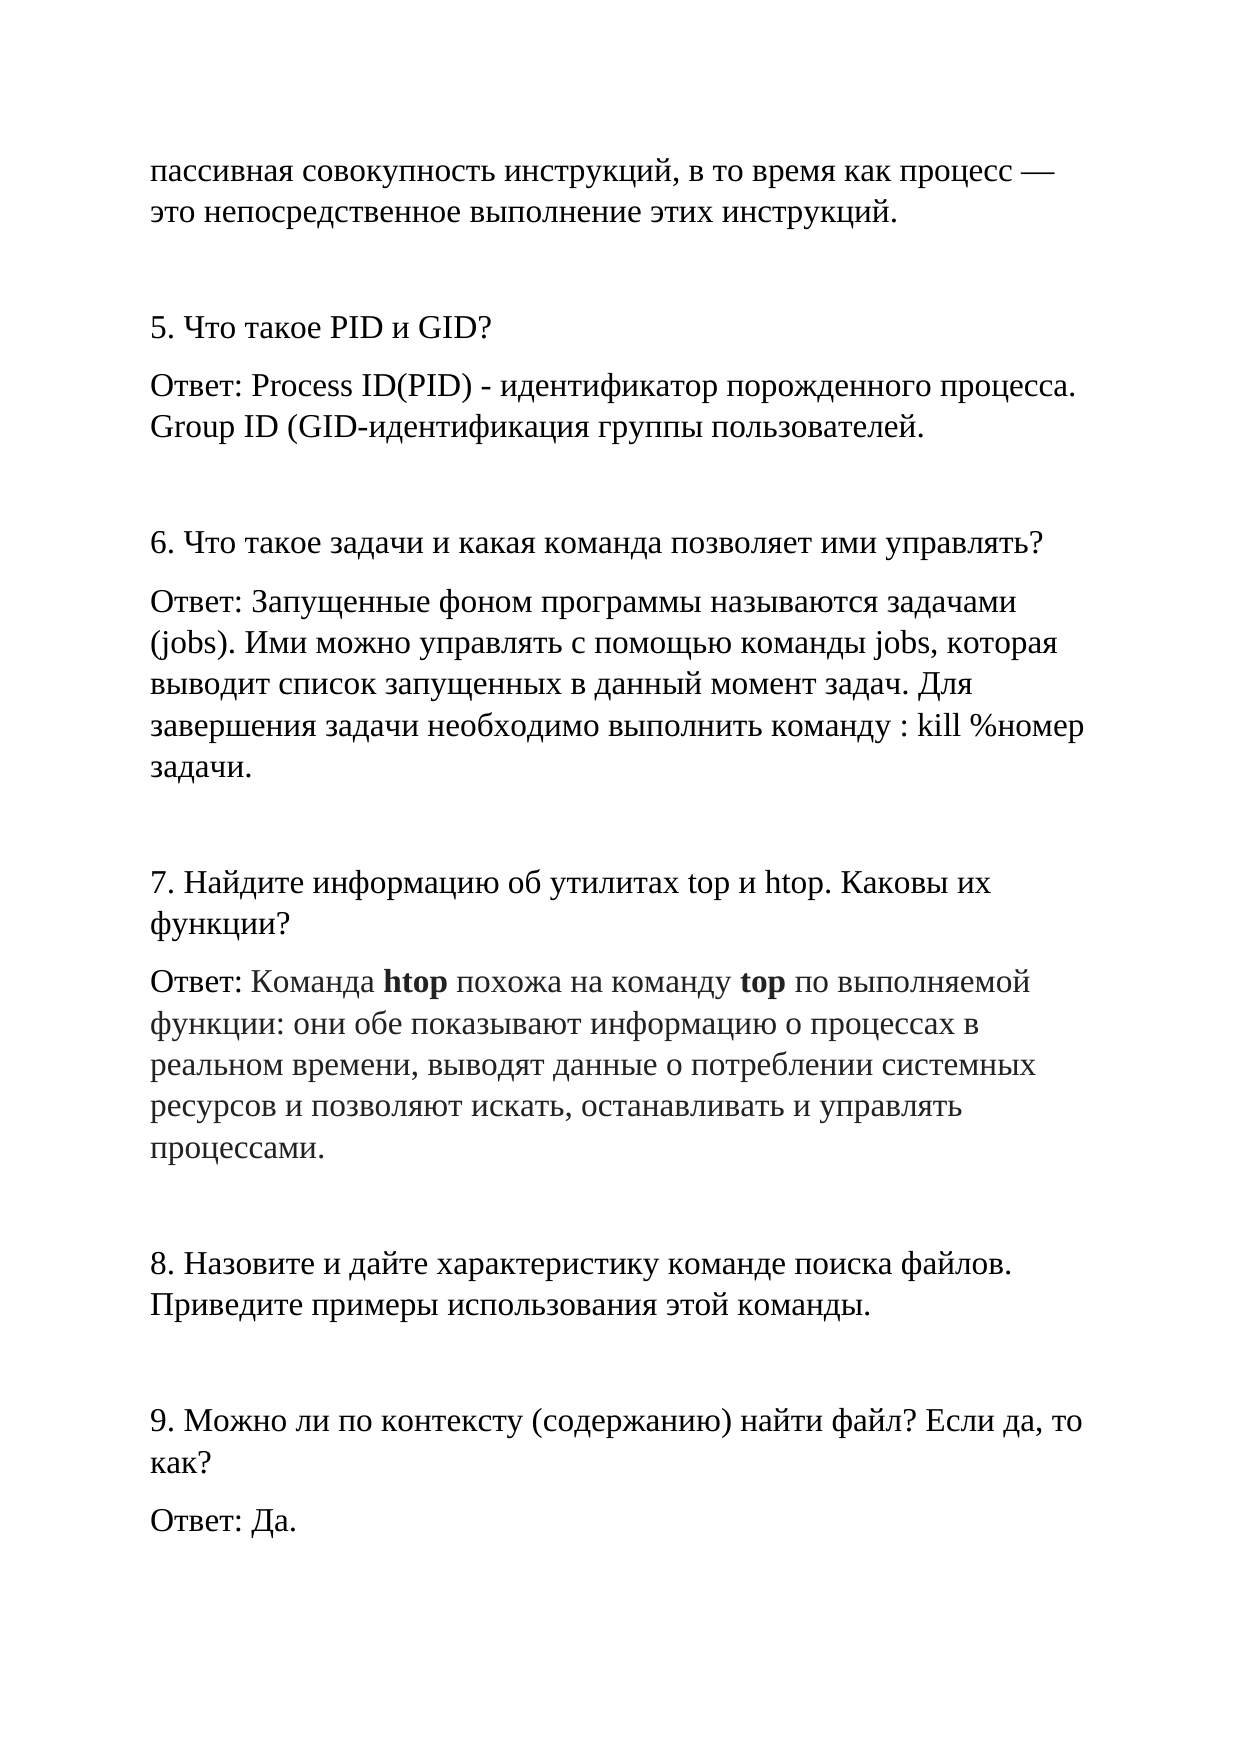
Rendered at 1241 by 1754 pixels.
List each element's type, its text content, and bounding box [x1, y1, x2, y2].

text 5. Что такое PID и GID? [150, 307, 1090, 346]
text Ответ: Process ID(PID) - идентификатор порожденного процесса. Group ID (GID-идентификация группы пользователей. [150, 365, 1090, 445]
text 9. Можно ли по контексту (содержанию) найти файл? Если да, то как? [150, 1401, 1090, 1480]
text Ответ: Да. [150, 1500, 1090, 1538]
text Ответ: Запущенные фоном программы называются задачами (jobs). Ими можно управлять с помощью команды jobs, которая выводит список запущенных в данный момент задач. Для завершения задачи необходимо выполнить команду : kill %номер задачи. [150, 581, 1090, 784]
text 8. Назовите и дайте характеристику команде поиска файлов. Приведите примеры использования этой команды. [150, 1243, 1090, 1323]
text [150, 150, 1090, 230]
text 7. Найдите информацию об утилитах top и htop. Каковы их функции? [150, 862, 1090, 942]
text 6. Что такое задачи и какая команда позволяет ими управлять? [150, 523, 1090, 561]
text Ответ: Команда htop похожа на команду top по выполняемой функции: они обе показывают информацию о процессах в реальном времени, выводят данные о потреблении системных ресурсов и позволяют искать, останавливать и управлять процессами. [150, 962, 1090, 1165]
